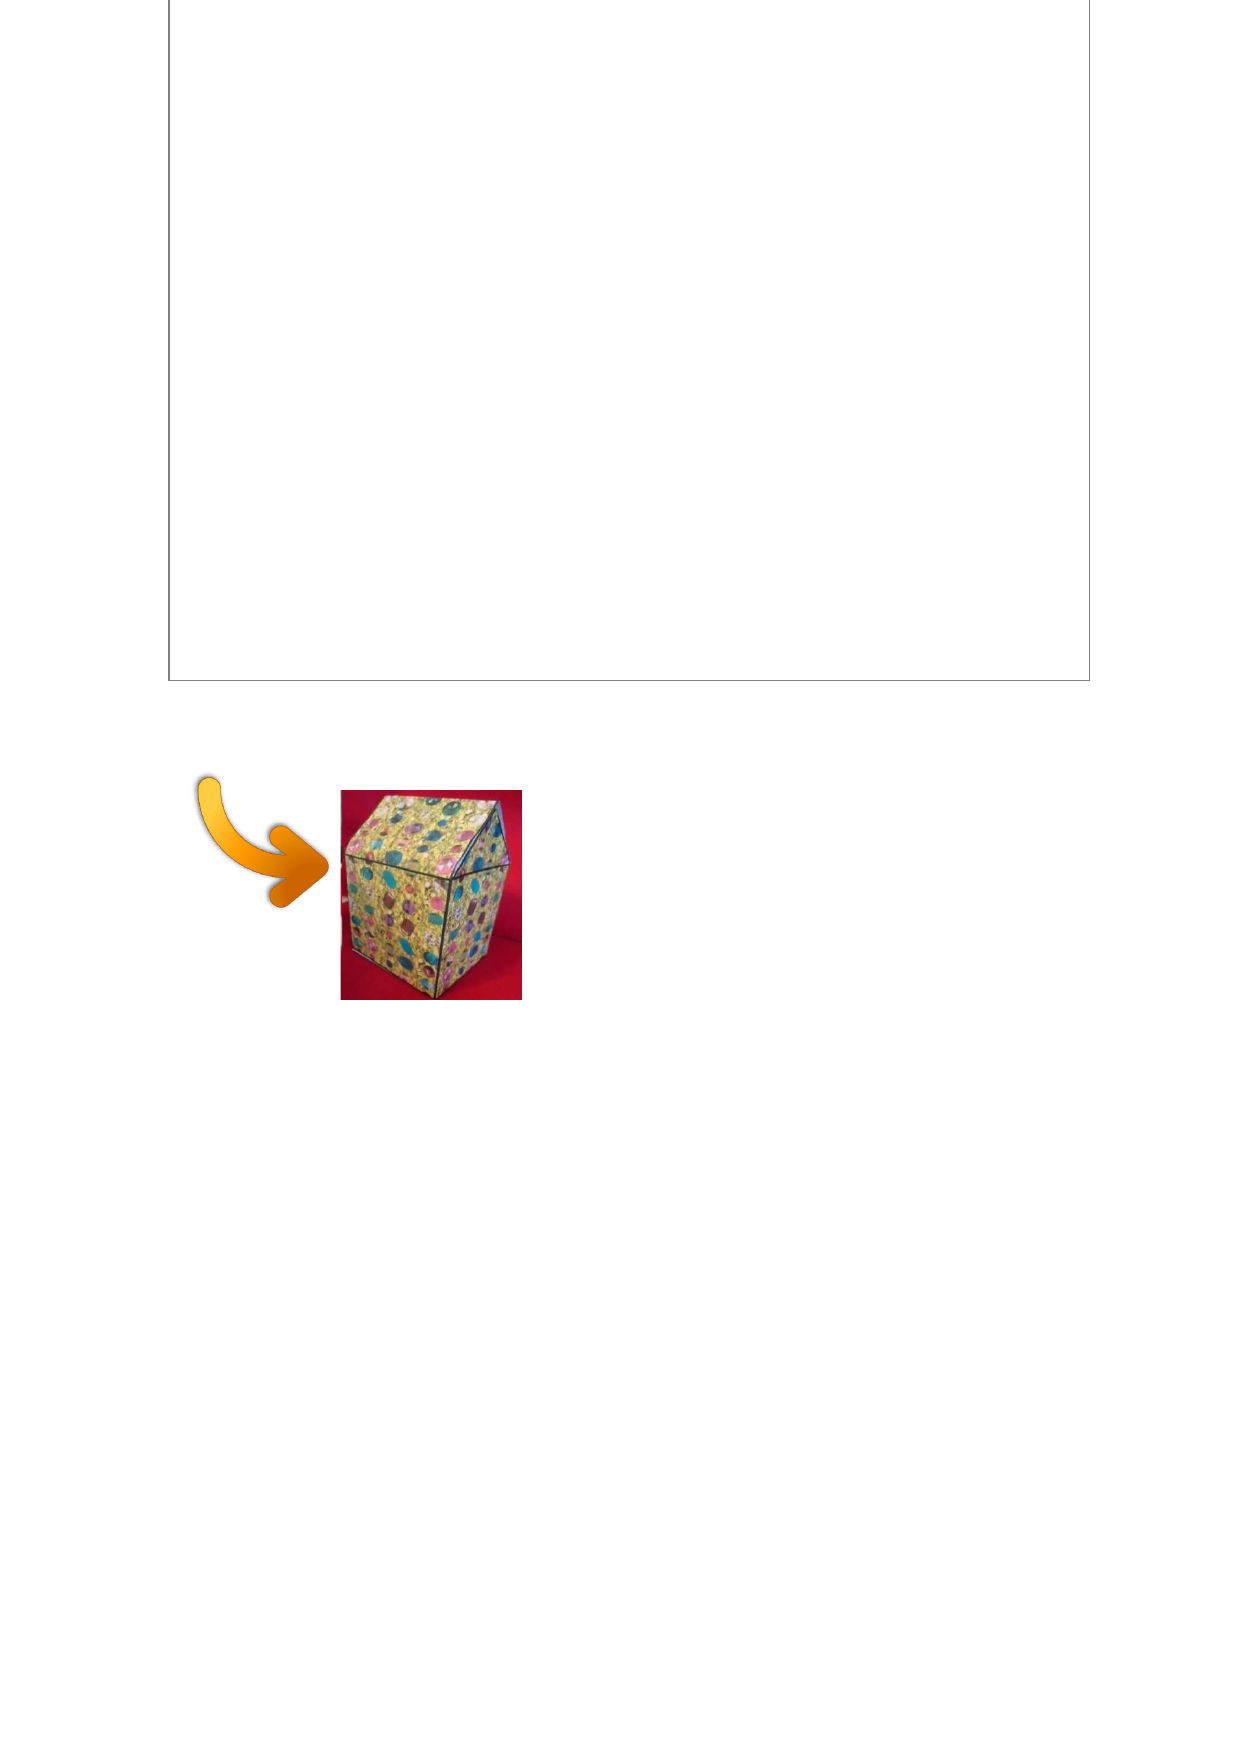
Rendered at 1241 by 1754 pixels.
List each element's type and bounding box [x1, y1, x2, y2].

picture [186, 765, 337, 916]
picture [340, 790, 522, 1000]
